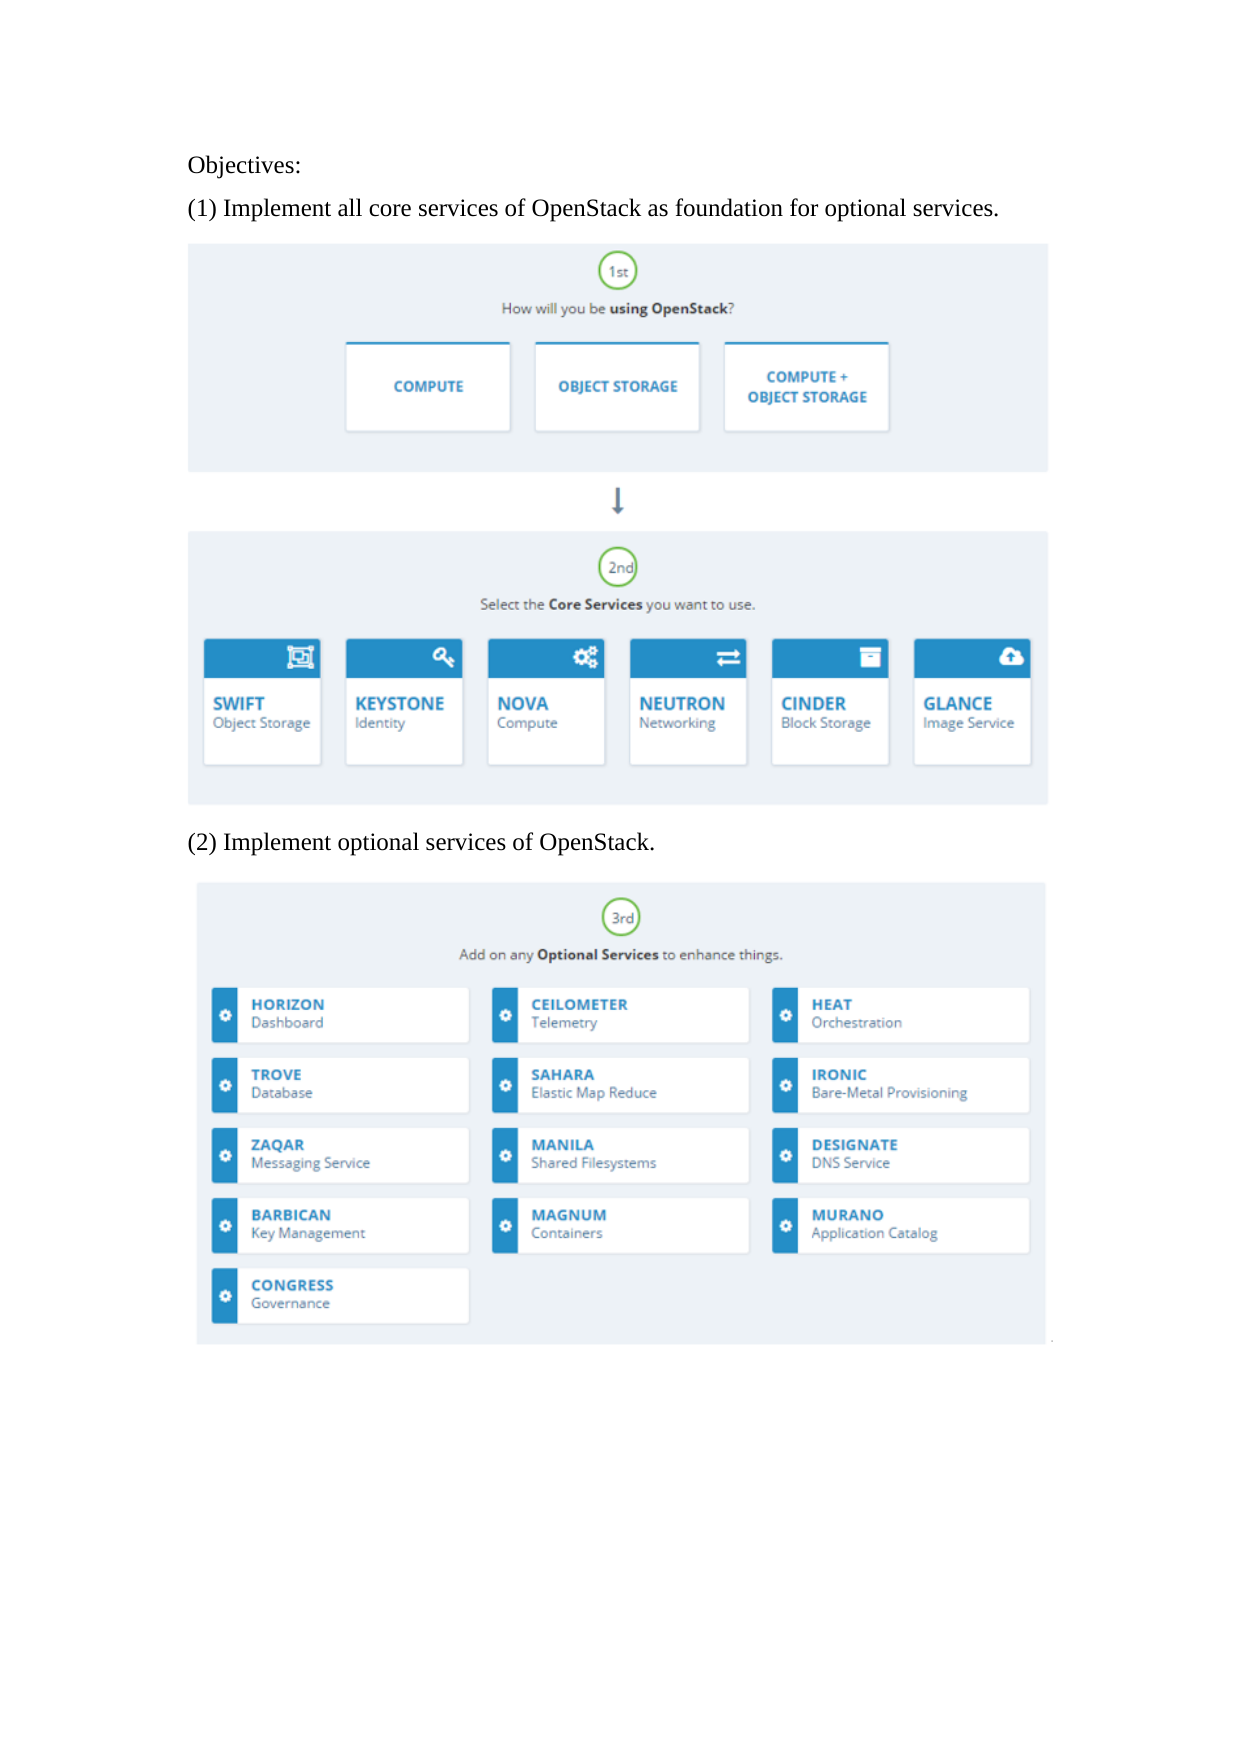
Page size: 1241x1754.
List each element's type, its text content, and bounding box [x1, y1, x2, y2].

text (2) Implement optional services of OpenStack. [187, 827, 1053, 856]
text (1) Implement all core services of OpenStack as foundation for optional services. [187, 193, 1053, 222]
text Objectives: [187, 150, 1053, 179]
picture [187, 870, 1053, 1351]
picture [187, 236, 1053, 812]
